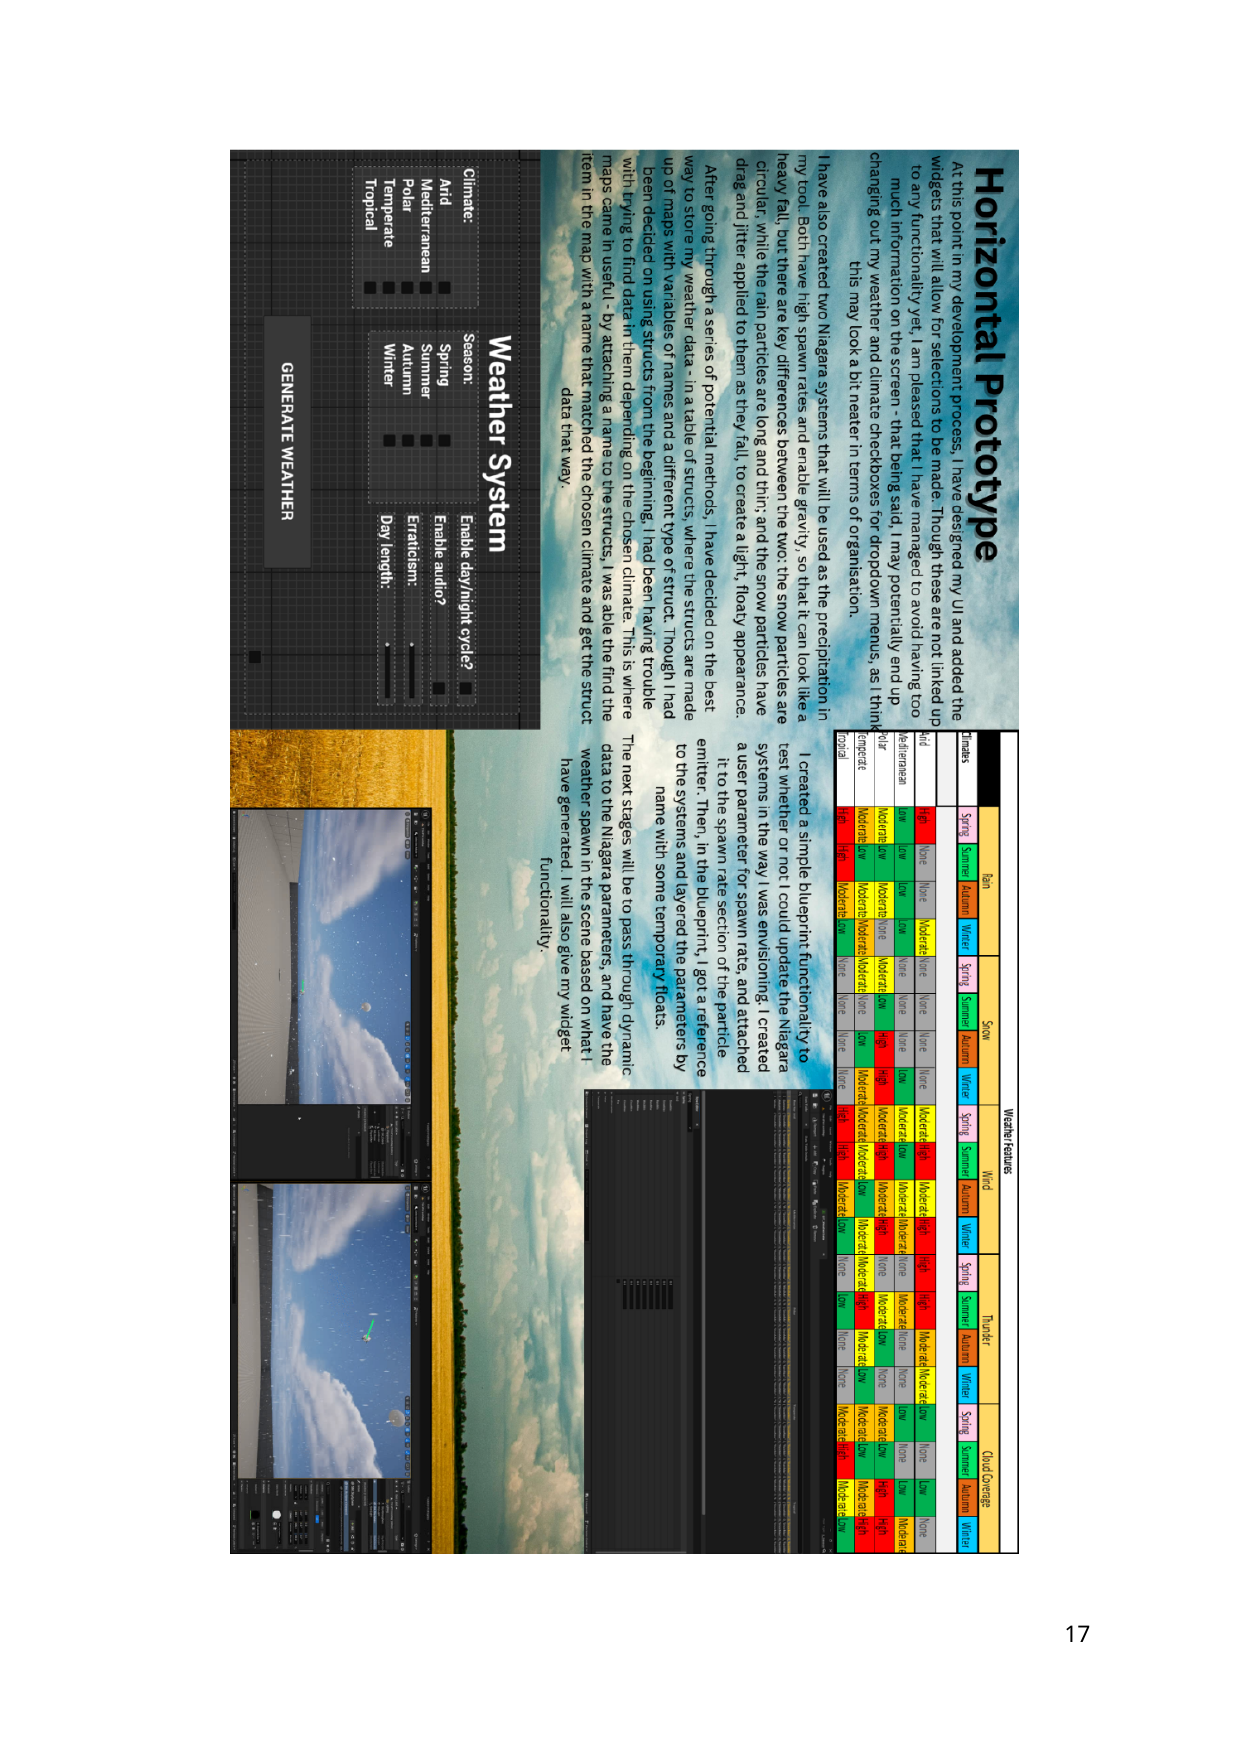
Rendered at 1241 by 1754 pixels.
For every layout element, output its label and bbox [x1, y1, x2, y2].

picture [231, 151, 1019, 1554]
